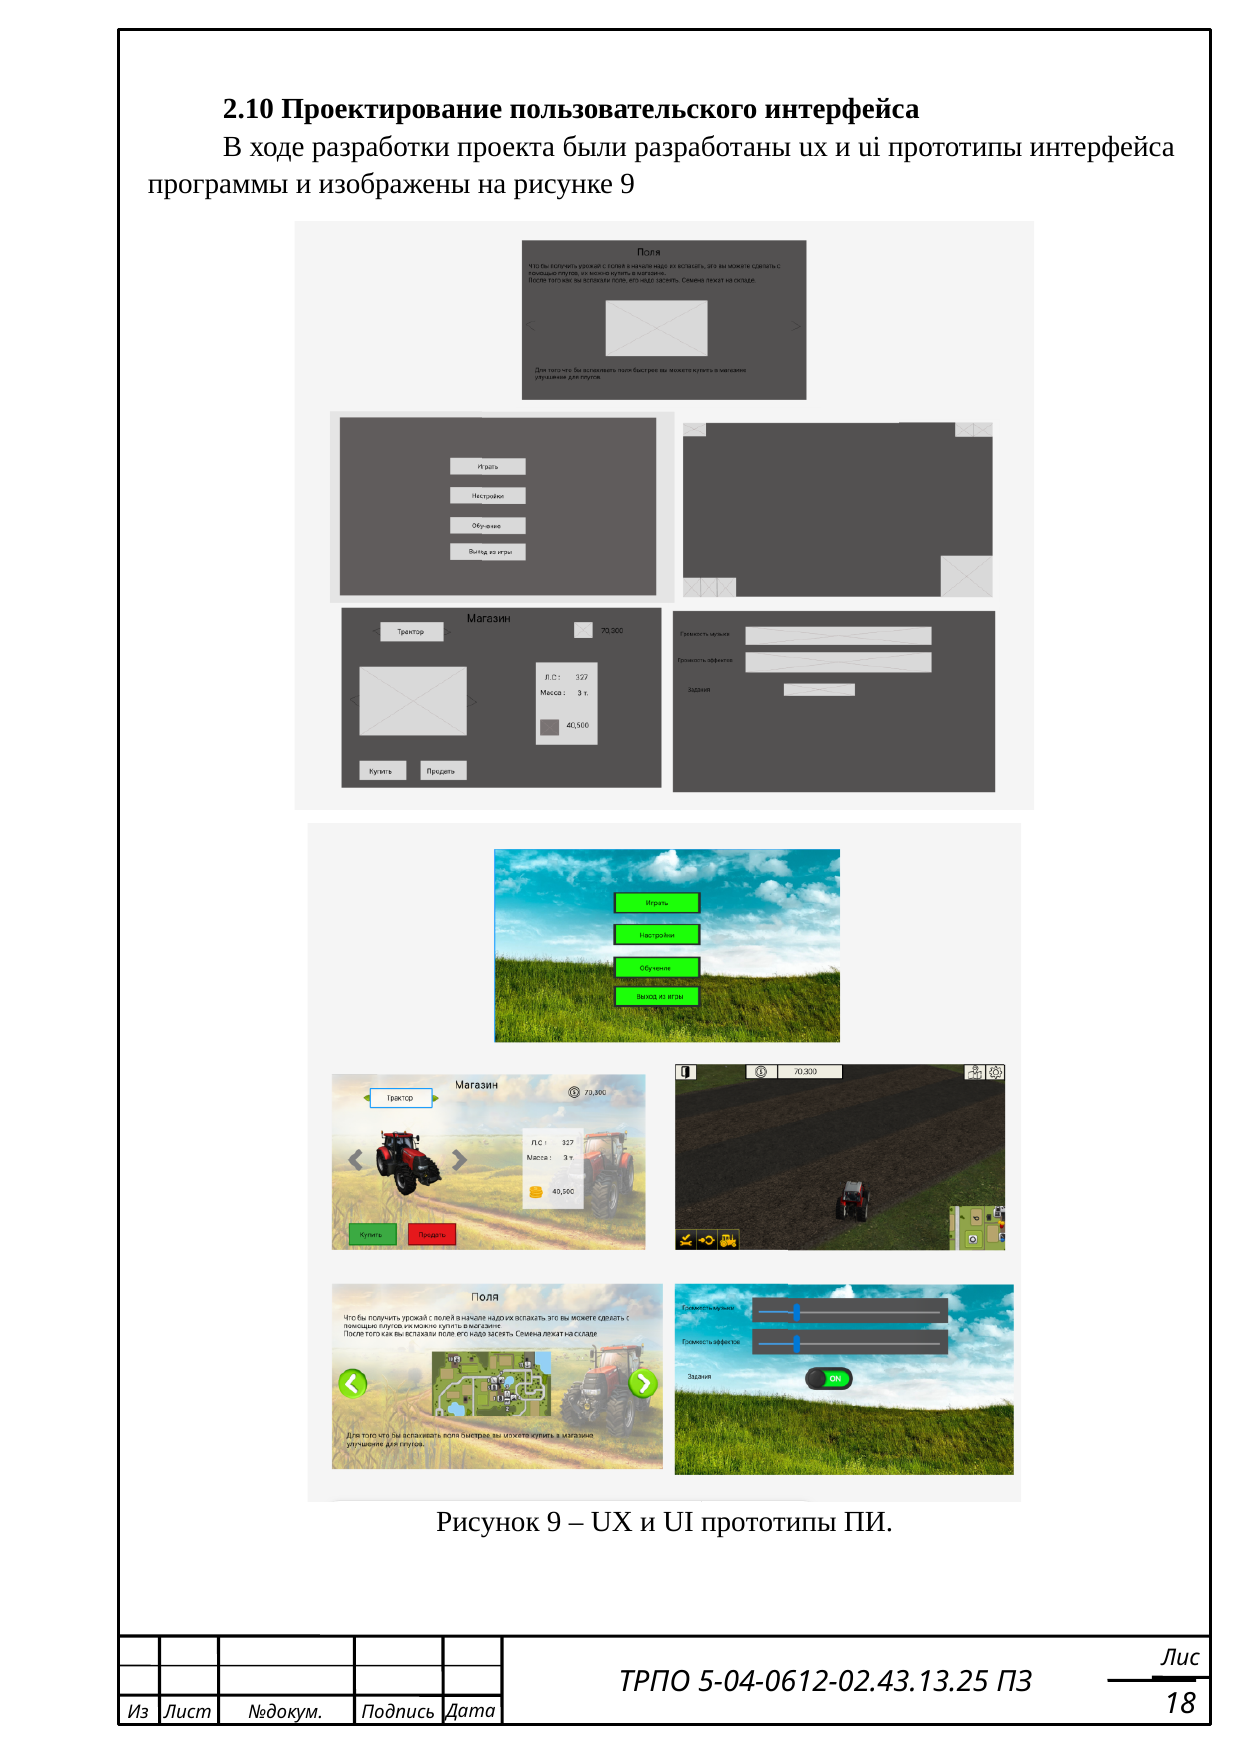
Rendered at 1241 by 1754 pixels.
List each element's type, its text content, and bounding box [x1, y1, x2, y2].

picture [294, 221, 1035, 810]
text В ходе разработки проекта были разработаны ux и ui прототипы интерфейса программы и изображены на рисунке 9 [148, 126, 1181, 201]
picture [307, 823, 1022, 1502]
text 2.10 Проектирование пользовательского интерфейса [148, 89, 1181, 126]
